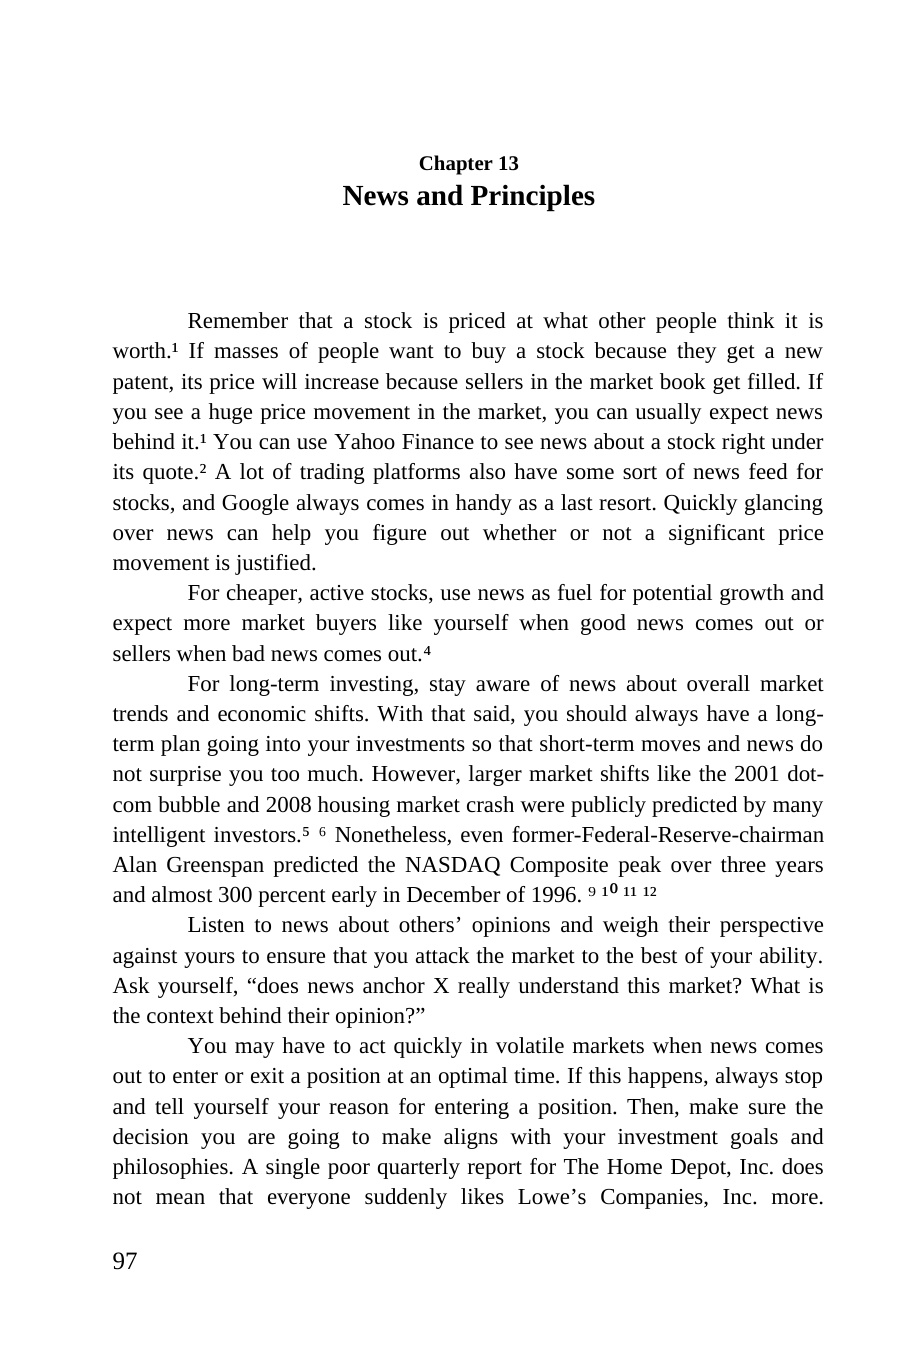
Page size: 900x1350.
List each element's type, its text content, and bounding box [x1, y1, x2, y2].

text Listen to news about others’ opinions and weigh their perspective against yours to ensure that you attack the market to the best of your ability. Ask yourself, “does news anchor X really understand this market? What is the context behind their opinion?” [112, 912, 825, 1028]
text News and Principles [112, 178, 825, 212]
text Remember that a stock is priced at what other people think it is worth.¹ If masses of people want to buy a stock because they get a new patent, its price will increase because sellers in the market book get filled. If you see a huge price movement in the market, you can usually expect news behind it.¹ You can use Yahoo Finance to see news about a stock right under its quote.² A lot of trading platforms also have some sort of news feed for stocks, and Google always comes in handy as a last resort. Quickly glancing over news can help you figure out whether or not a significant price movement is justified. [112, 307, 825, 575]
text Chapter 13 [112, 151, 825, 175]
text For cheaper, active stocks, use news as fuel for potential growth and expect more market buyers like yourself when good news comes out or sellers when bad news comes out.⁴ [112, 579, 825, 666]
text For long-term investing, stay aware of news about overall market trends and economic shifts. With that said, you should always have a long-term plan going into your investments so that short-term moves and news do not surprise you too much. However, larger market shifts like the 2001 dot-com bubble and 2008 housing market crash were publicly predicted by many intelligent investors.⁵ ⁶ Nonetheless, even former-Federal-Reserve-chairman Alan Greenspan predicted the NASDAQ Composite peak over three years and almost 300 percent early in December of 1996. ⁹ ¹⁰ ¹¹ ¹² [112, 670, 825, 908]
